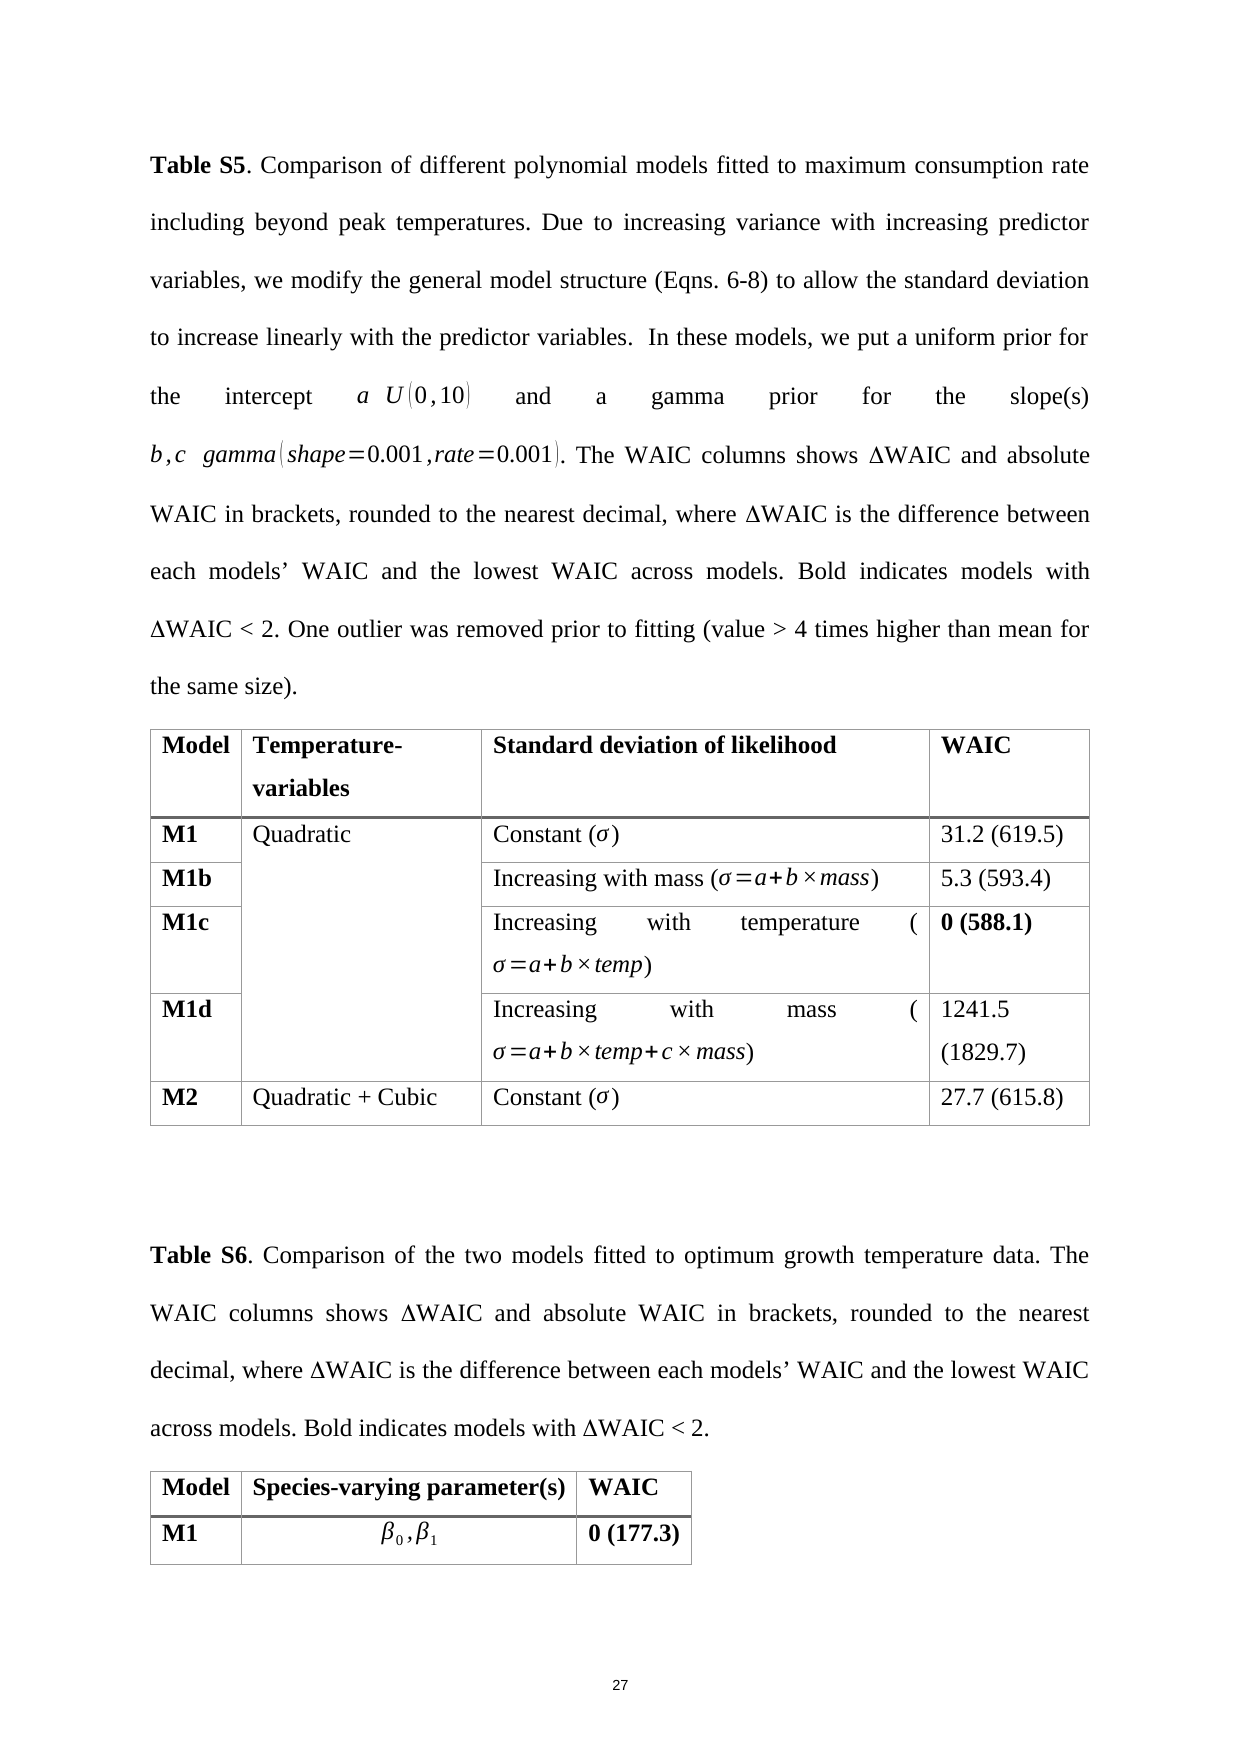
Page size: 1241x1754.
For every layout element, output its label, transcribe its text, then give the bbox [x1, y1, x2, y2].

table_header WAIC [930, 730, 1089, 816]
table_header WAIC [577, 1472, 691, 1515]
table_cell 0 (588.1) [930, 907, 1089, 993]
table_header Model [151, 1472, 241, 1515]
table_cell 5.3 (593.4) [930, 863, 1089, 906]
table_cell M1 [151, 1518, 241, 1563]
table_header Standard deviation of likelihood [482, 730, 929, 816]
table_header Temperature-variables [242, 730, 481, 816]
table_cell 27.7 (615.8) [930, 1082, 1089, 1124]
table_cell [242, 1518, 576, 1563]
table_cell 31.2 (619.5) [930, 819, 1089, 862]
table_cell Constant () [482, 1082, 929, 1124]
table_cell M1b [151, 863, 241, 906]
table_header Species-varying parameter(s) [242, 1472, 576, 1515]
table_cell M2 [151, 1082, 241, 1124]
table_header Model [151, 730, 241, 816]
table_cell Increasing with mass () [482, 863, 929, 906]
table_cell Increasing with mass () [482, 994, 929, 1081]
table_cell Increasing with temperature () [482, 907, 929, 993]
table_cell 1241.5 (1829.7) [930, 994, 1089, 1081]
table_cell Quadratic + Cubic [242, 1082, 481, 1124]
text Table S5. Comparison of different polynomial models fitted to maximum consumption rate including beyond peak temperatures. Due to increasing variance with increasing predictor variables, we modify the general model structure (Eqns. 6-8) to allow the standard deviation to increase linearly with the predictor variables. In these models, we put a uniform prior for the intercept and a gamma prior for the slope(s) . The WAIC columns shows WAIC and absolute WAIC in brackets, rounded to the nearest decimal, where WAIC is the difference between each models’ WAIC and the lowest WAIC across models. Bold indicates models with WAIC < 2. One outlier was removed prior to fitting (value > 4 times higher than mean for the same size). [150, 150, 1090, 700]
table_cell 0 (177.3) [577, 1518, 691, 1563]
table_cell M1d [151, 994, 241, 1081]
table_cell Quadratic [242, 819, 481, 1081]
text Table S6. Comparison of the two models fitted to optimum growth temperature data. The WAIC columns shows WAIC and absolute WAIC in brackets, rounded to the nearest decimal, where WAIC is the difference between each models’ WAIC and the lowest WAIC across models. Bold indicates models with WAIC < 2. [150, 1241, 1090, 1442]
table_cell M1c [151, 907, 241, 993]
table_cell Constant () [482, 819, 929, 862]
table_cell M1 [151, 819, 241, 862]
